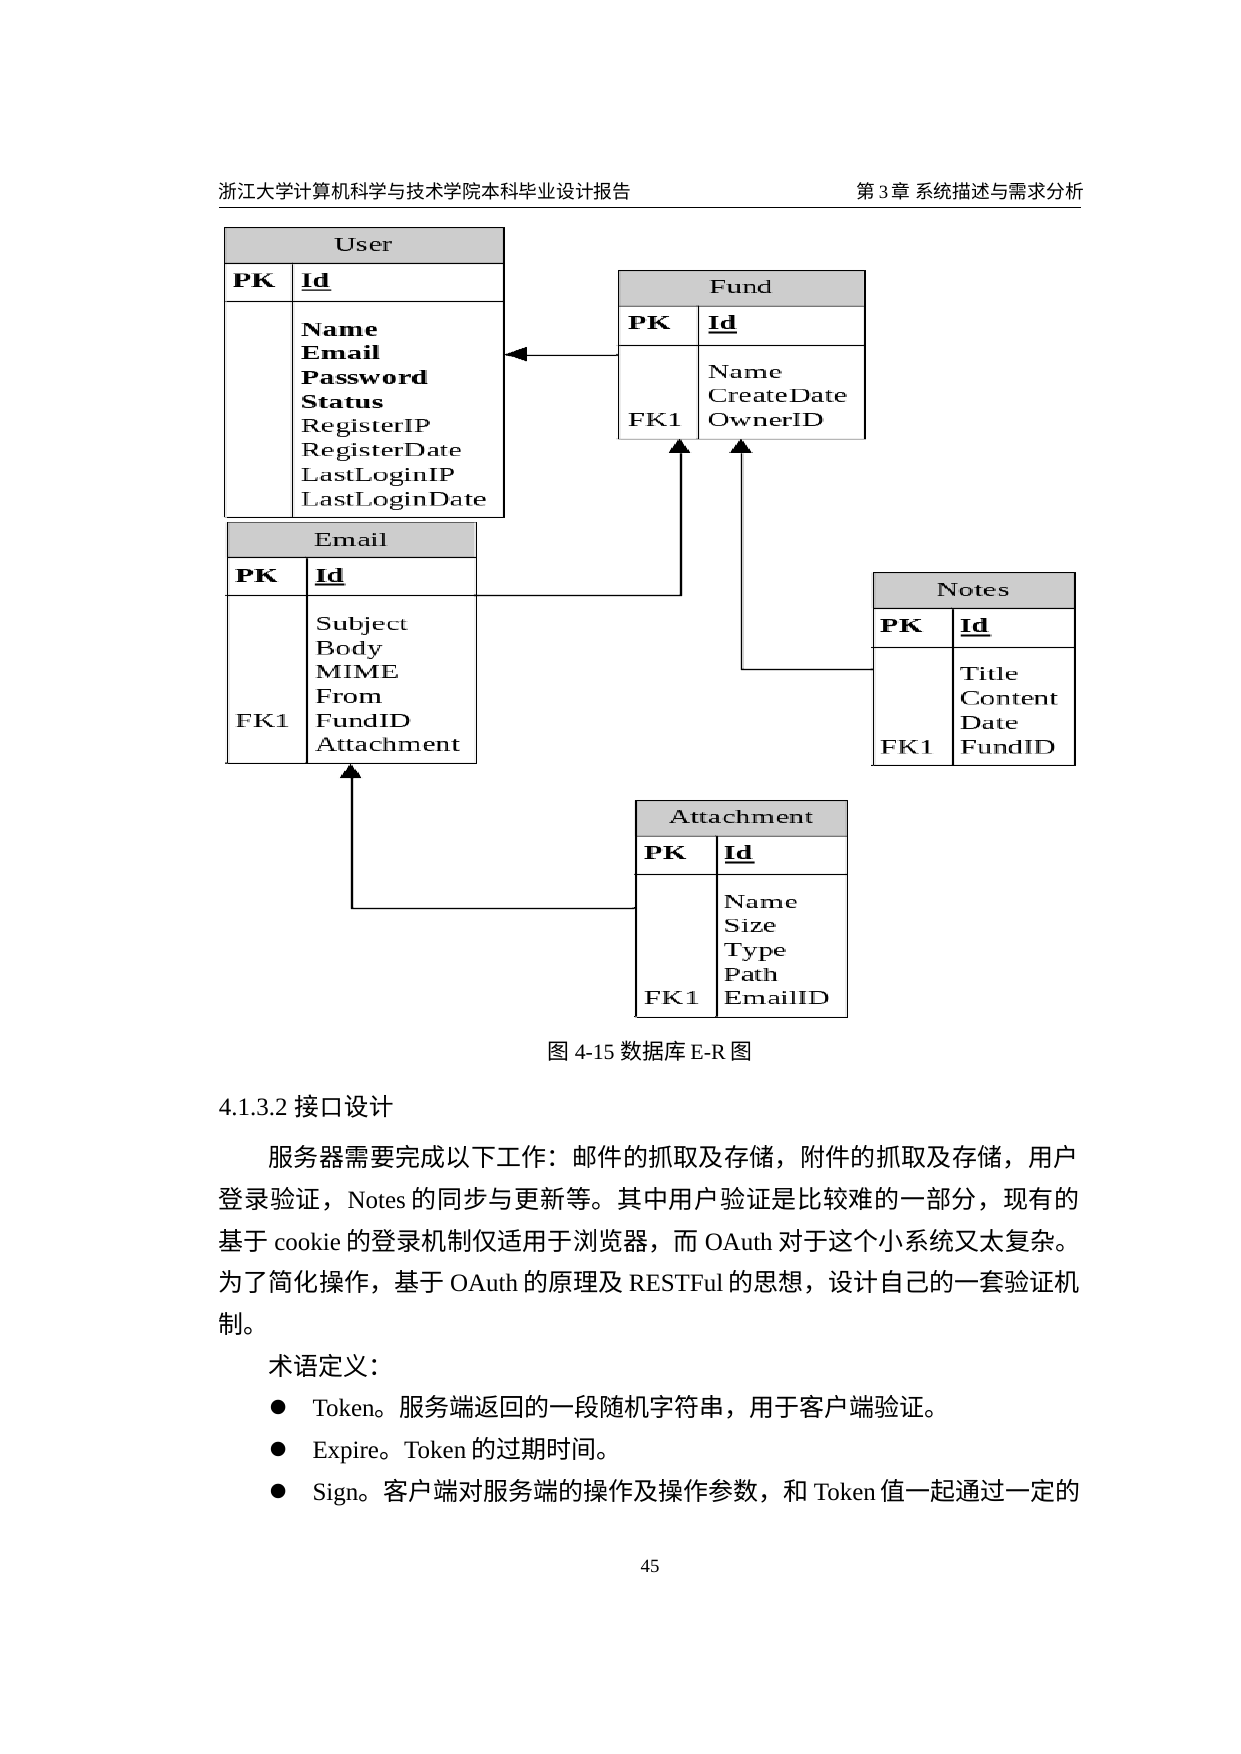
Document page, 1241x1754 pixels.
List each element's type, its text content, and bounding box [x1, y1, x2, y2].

list Sign。客户端对服务端的操作及操作参数，和Token值一起通过一定的运算得到的一个HASH值，作为服务端的权限验证。 [268, 1467, 1081, 1508]
text 服务器需要完成以下工作：邮件的抓取及存储，附件的抓取及存储，用户登录验证，Notes的同步与更新等。其中用户验证是比较难的一部分，现有的基于cookie的登录机制仅适用于浏览器，而OAuth对于这个小系统又太复杂。为了简化操作，基于OAuth的原理及RESTFul的思想，设计自己的一套验证机制。 [218, 1133, 1081, 1342]
list Expire。Token的过期时间。 [268, 1425, 1081, 1467]
text 接口设计 [218, 1091, 1081, 1121]
list Token。服务端返回的一段随机字符串，用于客户端验证。 [268, 1383, 1081, 1425]
text 术语定义： [218, 1342, 1081, 1383]
